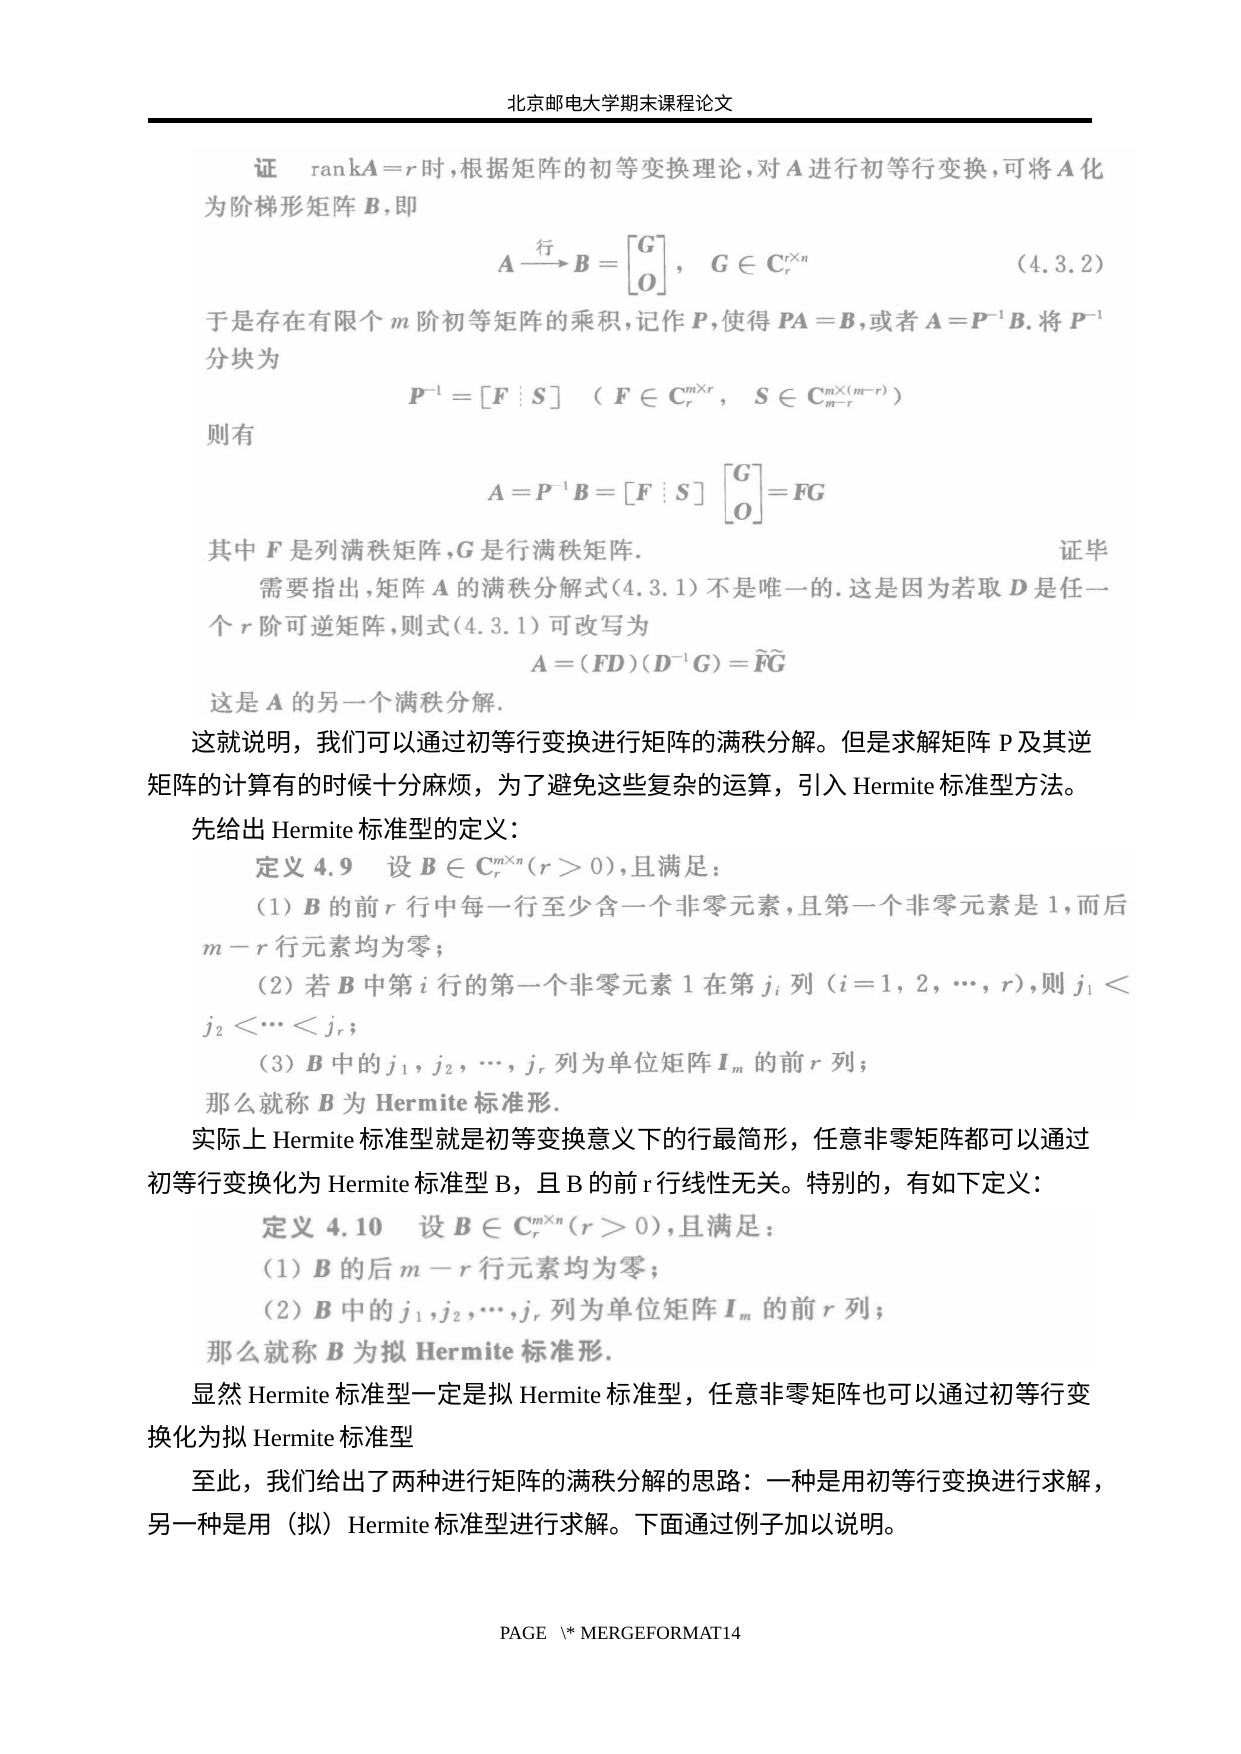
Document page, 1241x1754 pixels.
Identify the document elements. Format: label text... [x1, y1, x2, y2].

text 这就说明，我们可以通过初等行变换进行矩阵的满秩分解。但是求解矩阵P及其逆矩阵的计算有的时候十分麻烦，为了避免这些复杂的运算，引入Hermite标准型方法。 [148, 722, 1092, 802]
picture [191, 147, 1137, 718]
text 先给出Hermite标准型的定义： [148, 809, 1092, 845]
text 显然Hermite标准型一定是拟Hermite标准型，任意非零矩阵也可以通过初等行变换化为拟Hermite标准型 [148, 1374, 1092, 1454]
picture [191, 1206, 1099, 1369]
picture [191, 852, 1137, 1115]
text 实际上Hermite标准型就是初等变换意义下的行最简形，任意非零矩阵都可以通过初等行变换化为Hermite标准型B，且B的前r行线性无关。特别的，有如下定义： [148, 1120, 1092, 1199]
text 至此，我们给出了两种进行矩阵的满秩分解的思路：一种是用初等行变换进行求解，另一种是用（拟）Hermite标准型进行求解。下面通过例子加以说明。 [148, 1461, 1092, 1541]
